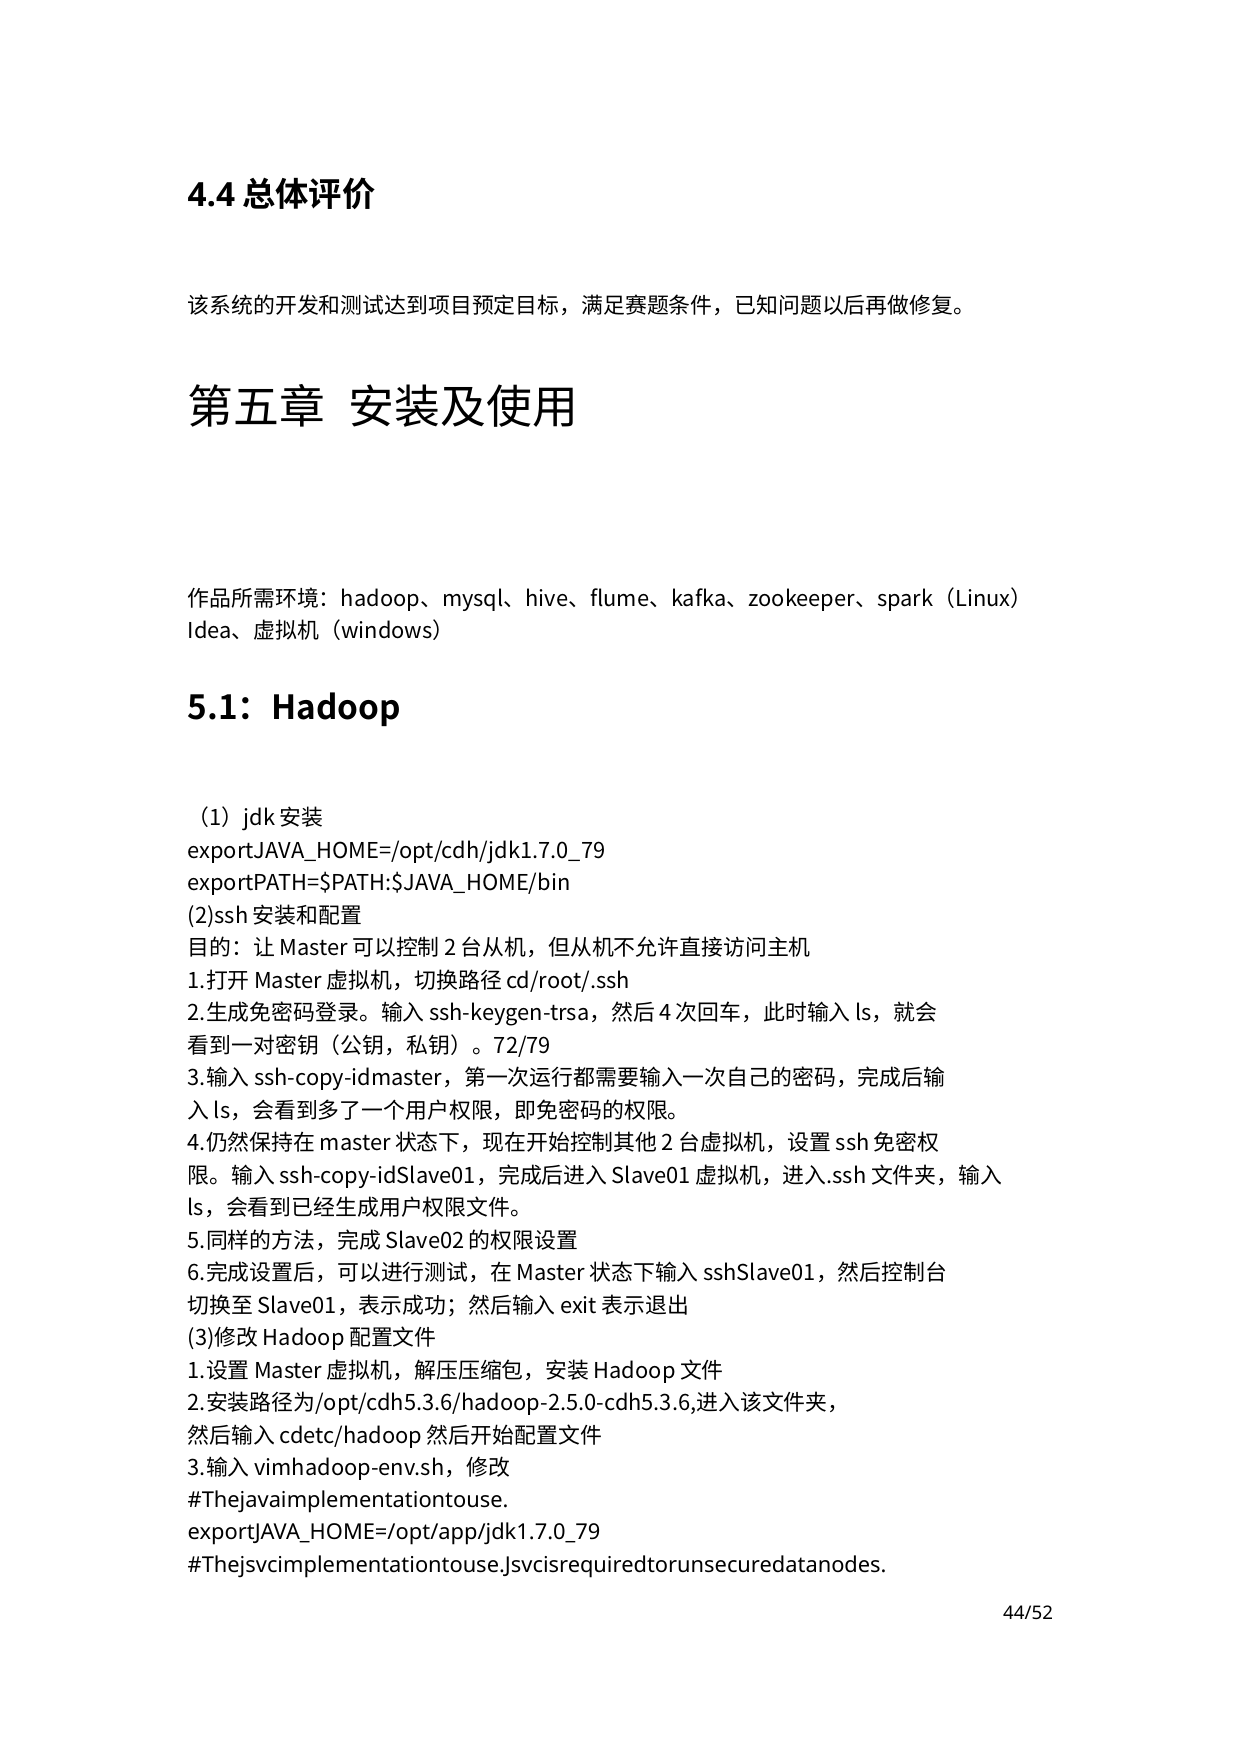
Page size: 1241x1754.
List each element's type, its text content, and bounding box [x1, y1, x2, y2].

text （1）jdk安装 [187, 800, 1053, 832]
text 1.打开Master虚拟机，切换路径cd/root/.ssh [187, 962, 1053, 995]
text 该系统的开发和测试达到项目预定目标，满足赛题条件，已知问题以后再做修复。 [187, 287, 1053, 320]
text #Thejavaimplementationtouse. [187, 1482, 1053, 1515]
text 作品所需环境：hadoop、mysql、hive、flume、kafka、zookeeper、spark（Linux） [187, 581, 1053, 613]
text 6.完成设置后，可以进行测试，在Master状态下输入sshSlave01，然后控制台 [187, 1255, 1053, 1287]
text (2)ssh安装和配置 [187, 897, 1053, 930]
text ls，会看到已经生成用户权限文件。 [187, 1190, 1053, 1222]
text 3.输入ssh-copy-idmaster，第一次运行都需要输入一次自己的密码，完成后输 [187, 1060, 1053, 1092]
text 看到一对密钥（公钥，私钥）。72/79 [187, 1027, 1053, 1060]
text 目的：让Master可以控制2台从机，但从机不允许直接访问主机 [187, 930, 1053, 962]
text exportPATH=$PATH:$JAVA_HOME/bin [187, 865, 1053, 897]
text 2.生成免密码登录。输入ssh-keygen-trsa，然后4次回车，此时输入ls，就会 [187, 995, 1053, 1027]
text #Thejsvcimplementationtouse.Jsvcisrequiredtorunsecuredatanodes. [187, 1547, 1053, 1580]
text 2.安装路径为/opt/cdh5.3.6/hadoop-2.5.0-cdh5.3.6,进入该文件夹， [187, 1385, 1053, 1417]
text 然后输入cdetc/hadoop然后开始配置文件 [187, 1417, 1053, 1450]
text 1.设置Master虚拟机，解压压缩包，安装Hadoop文件 [187, 1352, 1053, 1385]
subtitle 安装及使用 [187, 355, 1053, 453]
text 切换至Slave01，表示成功；然后输入exit表示退出 [187, 1287, 1053, 1320]
text 4.仍然保持在master状态下，现在开始控制其他2台虚拟机，设置ssh免密权 [187, 1125, 1053, 1157]
text 入ls，会看到多了一个用户权限，即免密码的权限。 [187, 1092, 1053, 1125]
text 3.输入vimhadoop-env.sh，修改 [187, 1450, 1053, 1482]
subtitle 4.4总体评价 [187, 160, 1053, 225]
text 5.同样的方法，完成Slave02的权限设置 [187, 1222, 1053, 1255]
text Idea、虚拟机（windows） [187, 613, 1053, 646]
text (3)修改Hadoop配置文件 [187, 1320, 1053, 1352]
text exportJAVA_HOME=/opt/cdh/jdk1.7.0_79 [187, 832, 1053, 865]
text 限。输入ssh-copy-idSlave01，完成后进入Slave01虚拟机，进入.ssh文件夹，输入 [187, 1157, 1053, 1190]
subtitle 5.1：Hadoop [187, 673, 1053, 738]
text exportJAVA_HOME=/opt/app/jdk1.7.0_79 [187, 1515, 1053, 1547]
